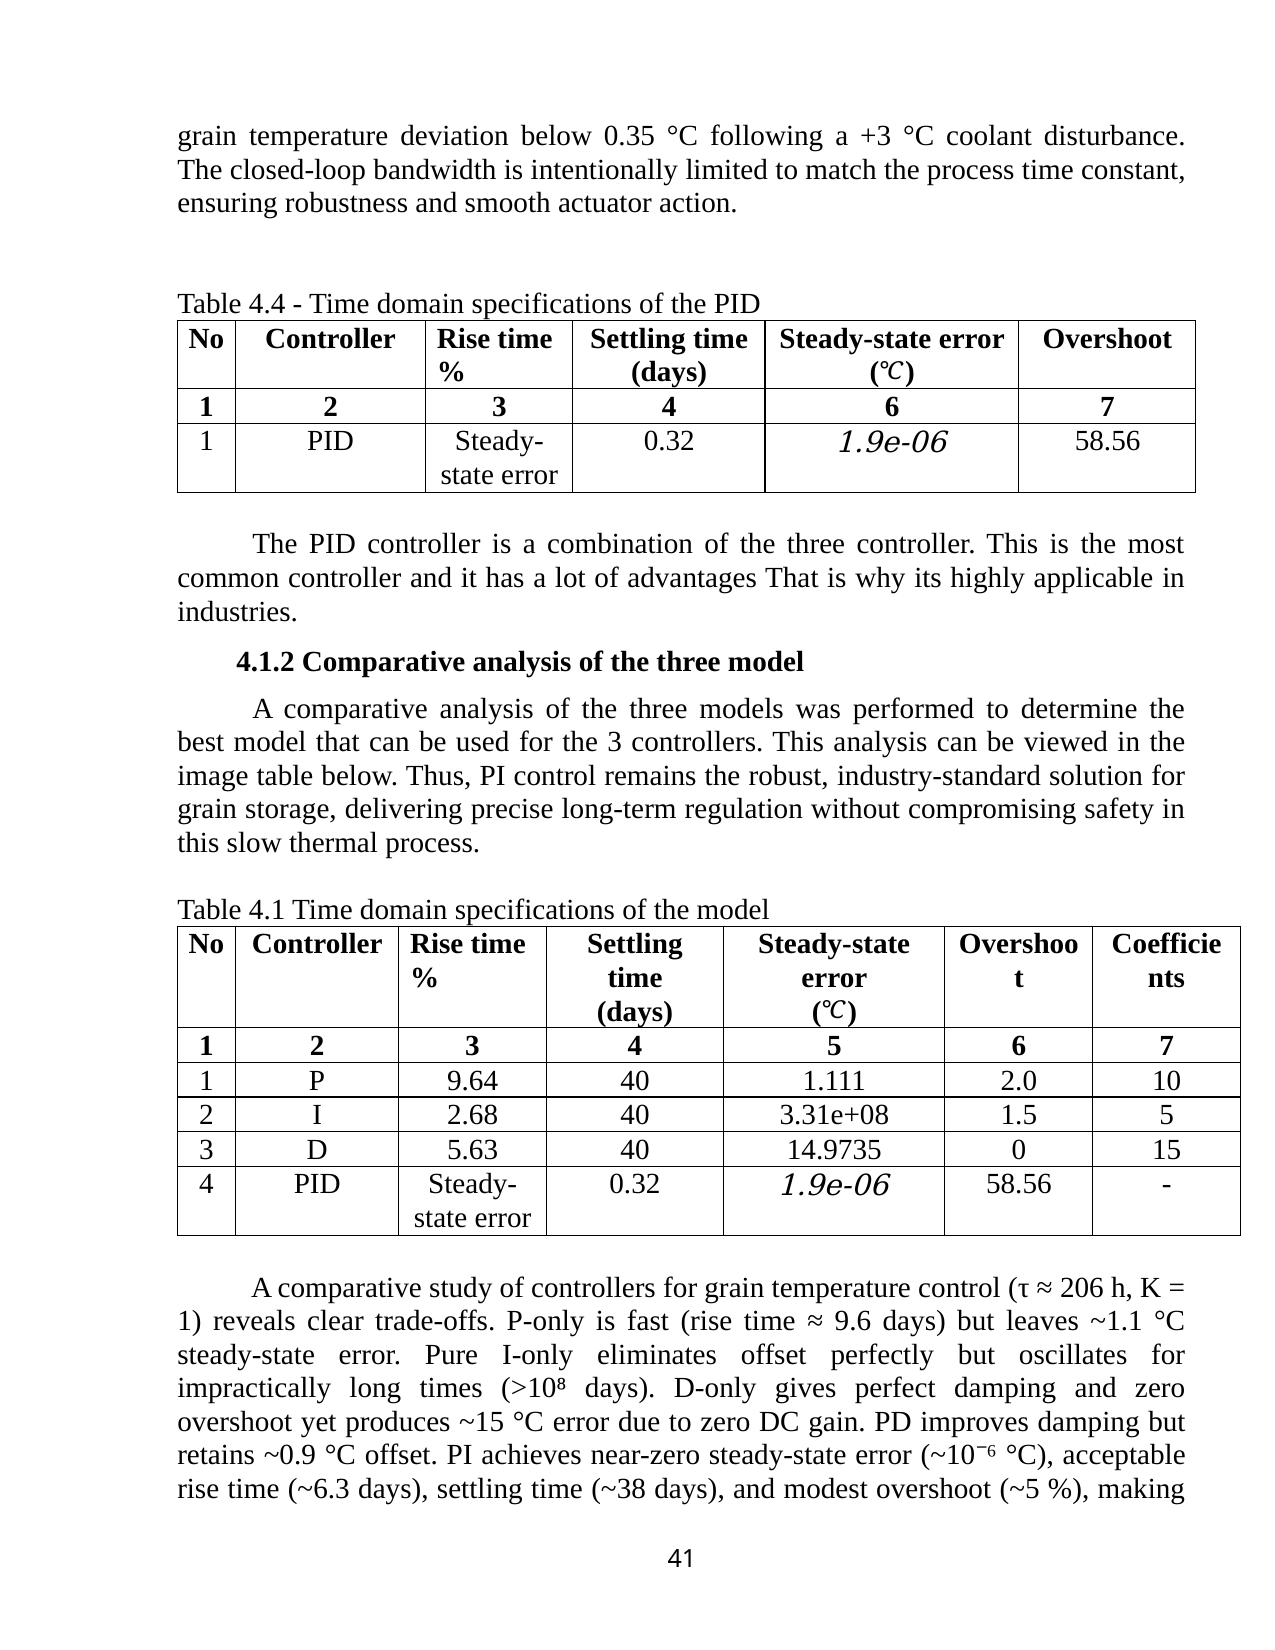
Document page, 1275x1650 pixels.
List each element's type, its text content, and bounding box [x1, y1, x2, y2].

text Table 4.1 Time domain specifications of the model [177, 892, 1186, 926]
table_cell 2.68 [399, 1098, 546, 1131]
table_cell 9.64 [399, 1063, 546, 1096]
table_cell 3 [426, 389, 572, 422]
table_cell 40 [547, 1098, 723, 1131]
table_cell 0 [945, 1132, 1092, 1166]
table_cell - [1093, 1167, 1240, 1235]
table_cell 14.9735 [724, 1132, 944, 1166]
table_cell 3 [399, 1028, 546, 1062]
table_header Steady-state error () [724, 927, 944, 1027]
table_cell 1 [178, 424, 235, 492]
table_header Overshoot [1019, 321, 1195, 388]
table_cell 10 [1093, 1063, 1240, 1096]
table_cell 5 [1093, 1098, 1240, 1131]
table_cell 2 [178, 1098, 235, 1131]
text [177, 1270, 1186, 1504]
table_cell P [236, 1063, 398, 1096]
table_cell I [236, 1098, 398, 1131]
table_cell Steady-state error [399, 1167, 546, 1235]
text The PID controller is a combination of the three controller. This is the most common controller and it has a lot of advantages That is why its highly applicable in industries. [177, 527, 1186, 627]
table_cell 4 [573, 389, 764, 422]
table_cell 1 [178, 1063, 235, 1096]
table_cell 58.56 [945, 1167, 1092, 1235]
table_cell 7 [1093, 1028, 1240, 1062]
table_cell 6 [945, 1028, 1092, 1062]
table_header Overshoot [945, 927, 1092, 1027]
table_cell 5 [724, 1028, 944, 1062]
table_cell PID [236, 424, 425, 492]
table_header Rise time % [426, 321, 572, 388]
table_cell 6 [766, 389, 1018, 422]
table_cell 5.63 [399, 1132, 546, 1166]
table_cell 1 [178, 389, 235, 422]
table_header Settling time (days) [547, 927, 723, 1027]
table_cell 2 [236, 389, 425, 422]
table_cell 3.31e+08 [724, 1098, 944, 1131]
table_cell 7 [1019, 389, 1195, 422]
table_cell 1.111 [724, 1063, 944, 1096]
table_cell 2.0 [945, 1063, 1092, 1096]
table_header No [178, 321, 235, 388]
table_cell D [236, 1132, 398, 1166]
table_cell 1.9e-06 [766, 424, 1018, 492]
subtitle 4.1.2 Comparative analysis of the three model [177, 644, 1186, 677]
table_header No [178, 927, 235, 1027]
table_cell 40 [547, 1063, 723, 1096]
table_header Settling time (days) [573, 321, 764, 388]
table_cell 2 [236, 1028, 398, 1062]
text Table 4.4 - Time domain specifications of the PID [177, 286, 1186, 320]
table_header Steady-state error () [766, 321, 1018, 388]
table_cell PID [236, 1167, 398, 1235]
table_cell 3 [178, 1132, 235, 1166]
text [177, 118, 1186, 219]
table_cell Steady-state error [426, 424, 572, 492]
table_cell 15 [1093, 1132, 1240, 1166]
table_cell 40 [547, 1132, 723, 1166]
table_cell 0.32 [547, 1167, 723, 1235]
table_cell 58.56 [1019, 424, 1195, 492]
table_cell 1 [178, 1028, 235, 1062]
table_cell 4 [547, 1028, 723, 1062]
table_header Rise time % [399, 927, 546, 1027]
table_cell 4 [178, 1167, 235, 1235]
text A comparative analysis of the three models was performed to determine the best model that can be used for the 3 controllers. This analysis can be viewed in the image table below. Thus, PI control remains the robust, industry-standard solution for grain storage, delivering precise long-term regulation without compromising safety in this slow thermal process. [177, 691, 1186, 858]
table_header Controller [236, 927, 398, 1027]
table_header Controller [236, 321, 425, 388]
table_cell 1.5 [945, 1098, 1092, 1131]
table_cell 1.9e-06 [724, 1167, 944, 1235]
table_header Coefficients [1093, 927, 1240, 1027]
table_cell 0.32 [573, 424, 764, 492]
